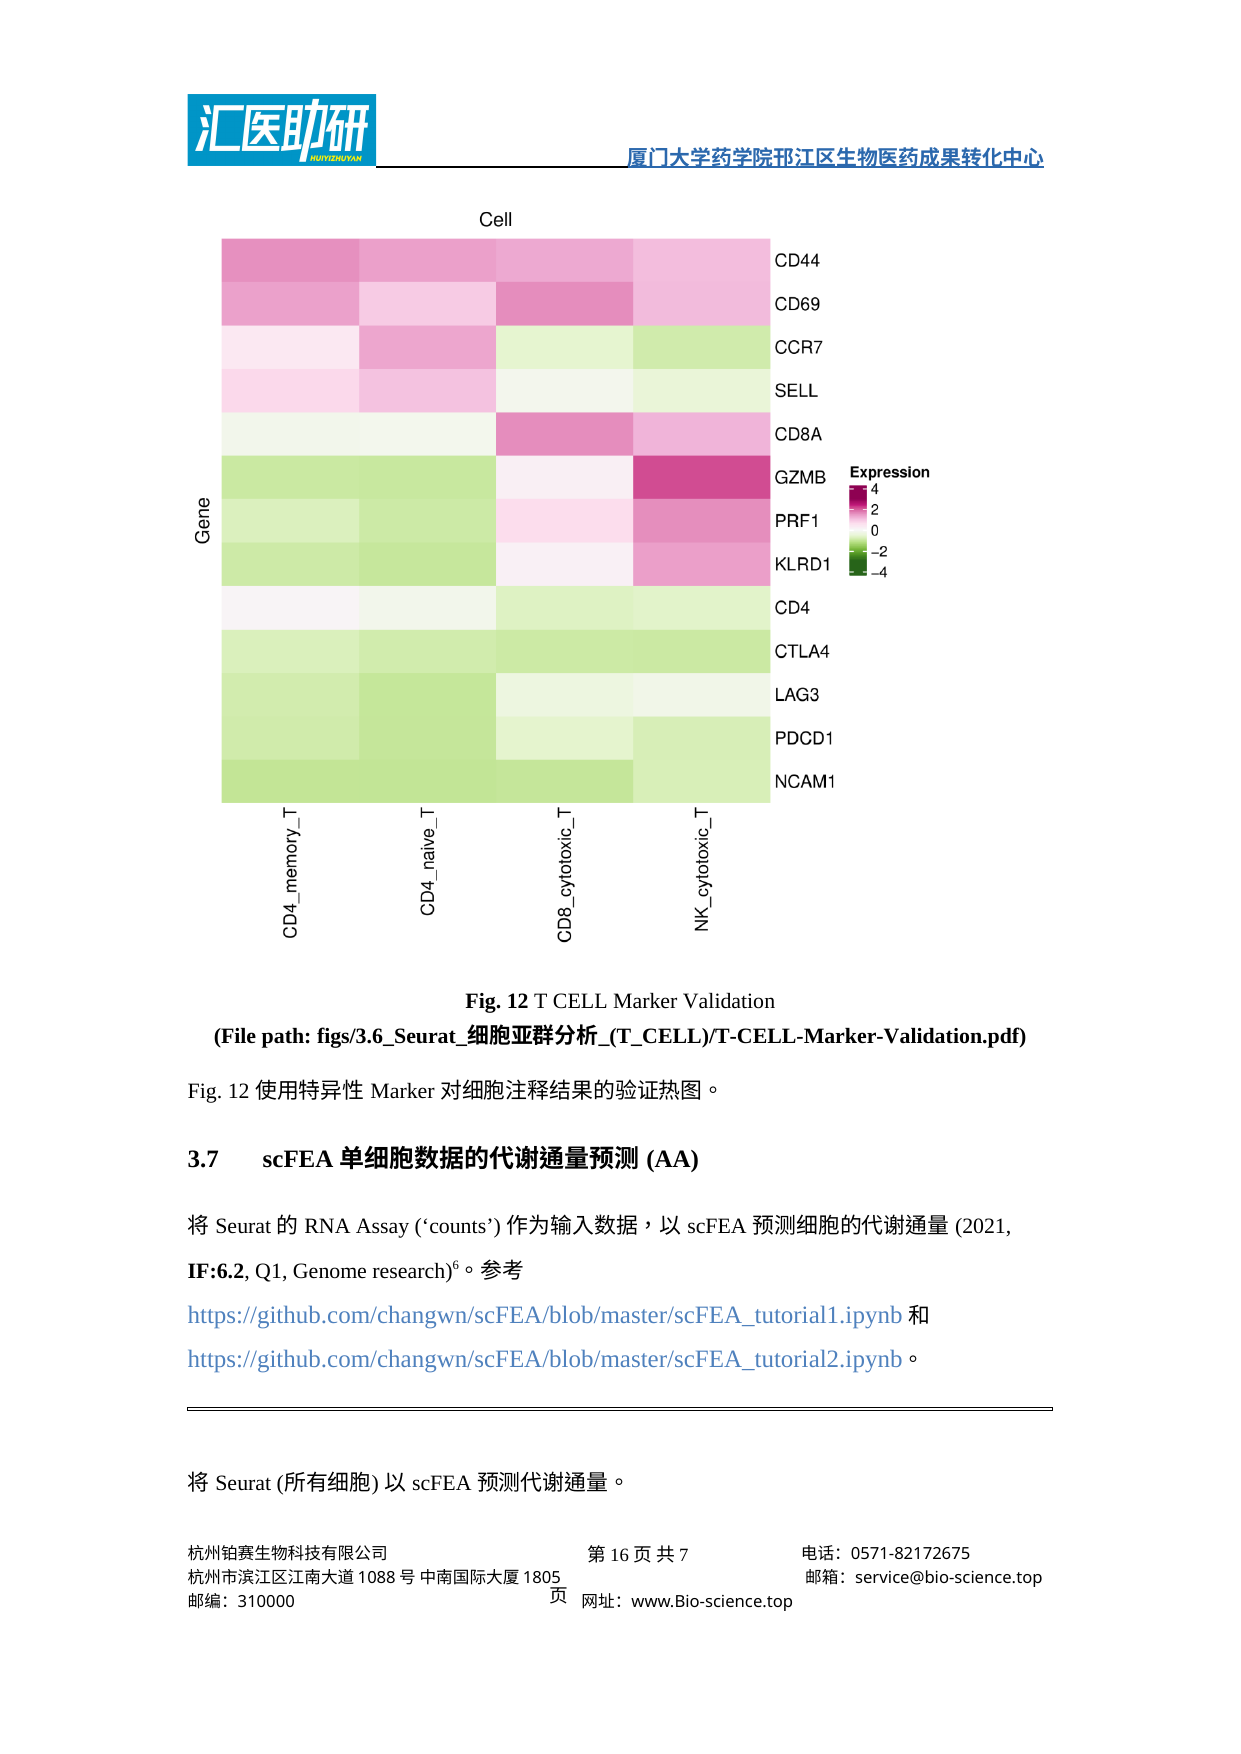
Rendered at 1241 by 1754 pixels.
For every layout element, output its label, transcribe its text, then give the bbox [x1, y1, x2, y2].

picture [243, 106, 284, 150]
text Fig. 12 T CELL Marker Validation [187, 988, 1053, 1013]
text 将 Seurat 的 RNA Assay (‘counts’) 作为输入数据，以 scFEA 预测细胞的代谢通量 (2021, IF:6.2, Q1, Genome research)6。参考 https://github.com/changwn/scFEA/blob/master/scFEA_tutorial1.ipynb 和 https://github.com/changwn/scFEA/blob/master/scFEA_tutorial2.ipynb。 [187, 1210, 1053, 1374]
text Fig. 12 使用特异性 Marker 对细胞注释结果的验证热图。 [187, 1075, 1053, 1105]
picture [187, 204, 938, 955]
text (File path: figs/3.6_Seurat_细胞亚群分析_(T_CELL)/T-CELL-Marker-Validation.pdf) [187, 1021, 1053, 1050]
picture [327, 106, 368, 150]
subtitle 3.7 scFEA 单细胞数据的代谢通量预测 (AA) [187, 1141, 1053, 1174]
picture [282, 99, 327, 161]
picture [210, 106, 243, 150]
picture [201, 118, 208, 127]
picture [204, 106, 210, 114]
text 将 Seurat (所有细胞) 以 scFEA 预测代谢通量。 [187, 1466, 1053, 1496]
picture [196, 131, 208, 150]
